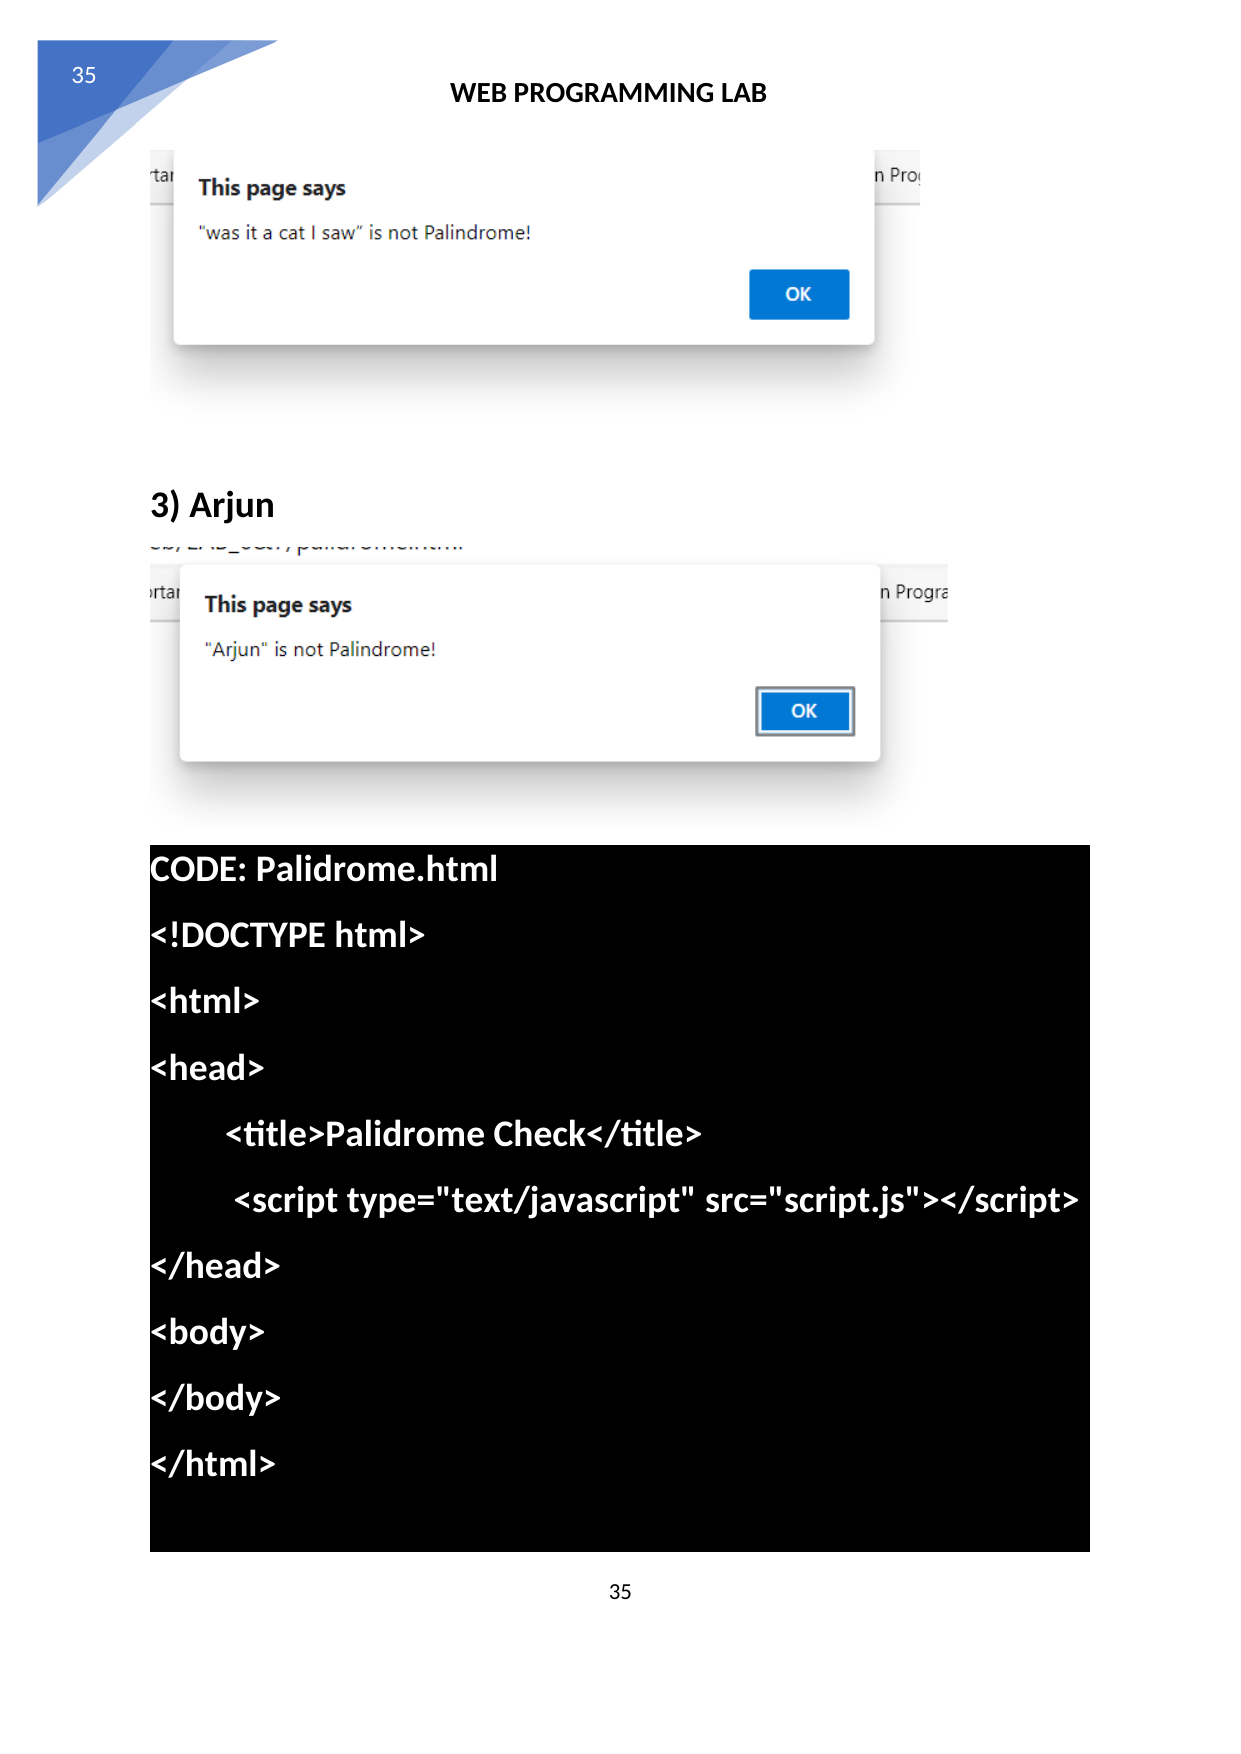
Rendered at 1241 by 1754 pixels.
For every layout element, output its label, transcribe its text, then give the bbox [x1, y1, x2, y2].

text <html> [150, 977, 1090, 1023]
text <body> [150, 1308, 1090, 1354]
text <title>Palidrome Check</title> [150, 1110, 1090, 1156]
text </html> [150, 1440, 1090, 1486]
text </head> [150, 1242, 1090, 1288]
text <script type="text/javascript" src="script.js"></script> [150, 1176, 1090, 1222]
text 3) Arjun [150, 481, 1090, 527]
text </body> [150, 1374, 1090, 1420]
text CODE: Palidrome.html [150, 845, 1090, 891]
picture [37, 40, 921, 463]
picture [150, 547, 948, 827]
text <!DOCTYPE html> [150, 911, 1090, 957]
text <head> [150, 1043, 1090, 1089]
